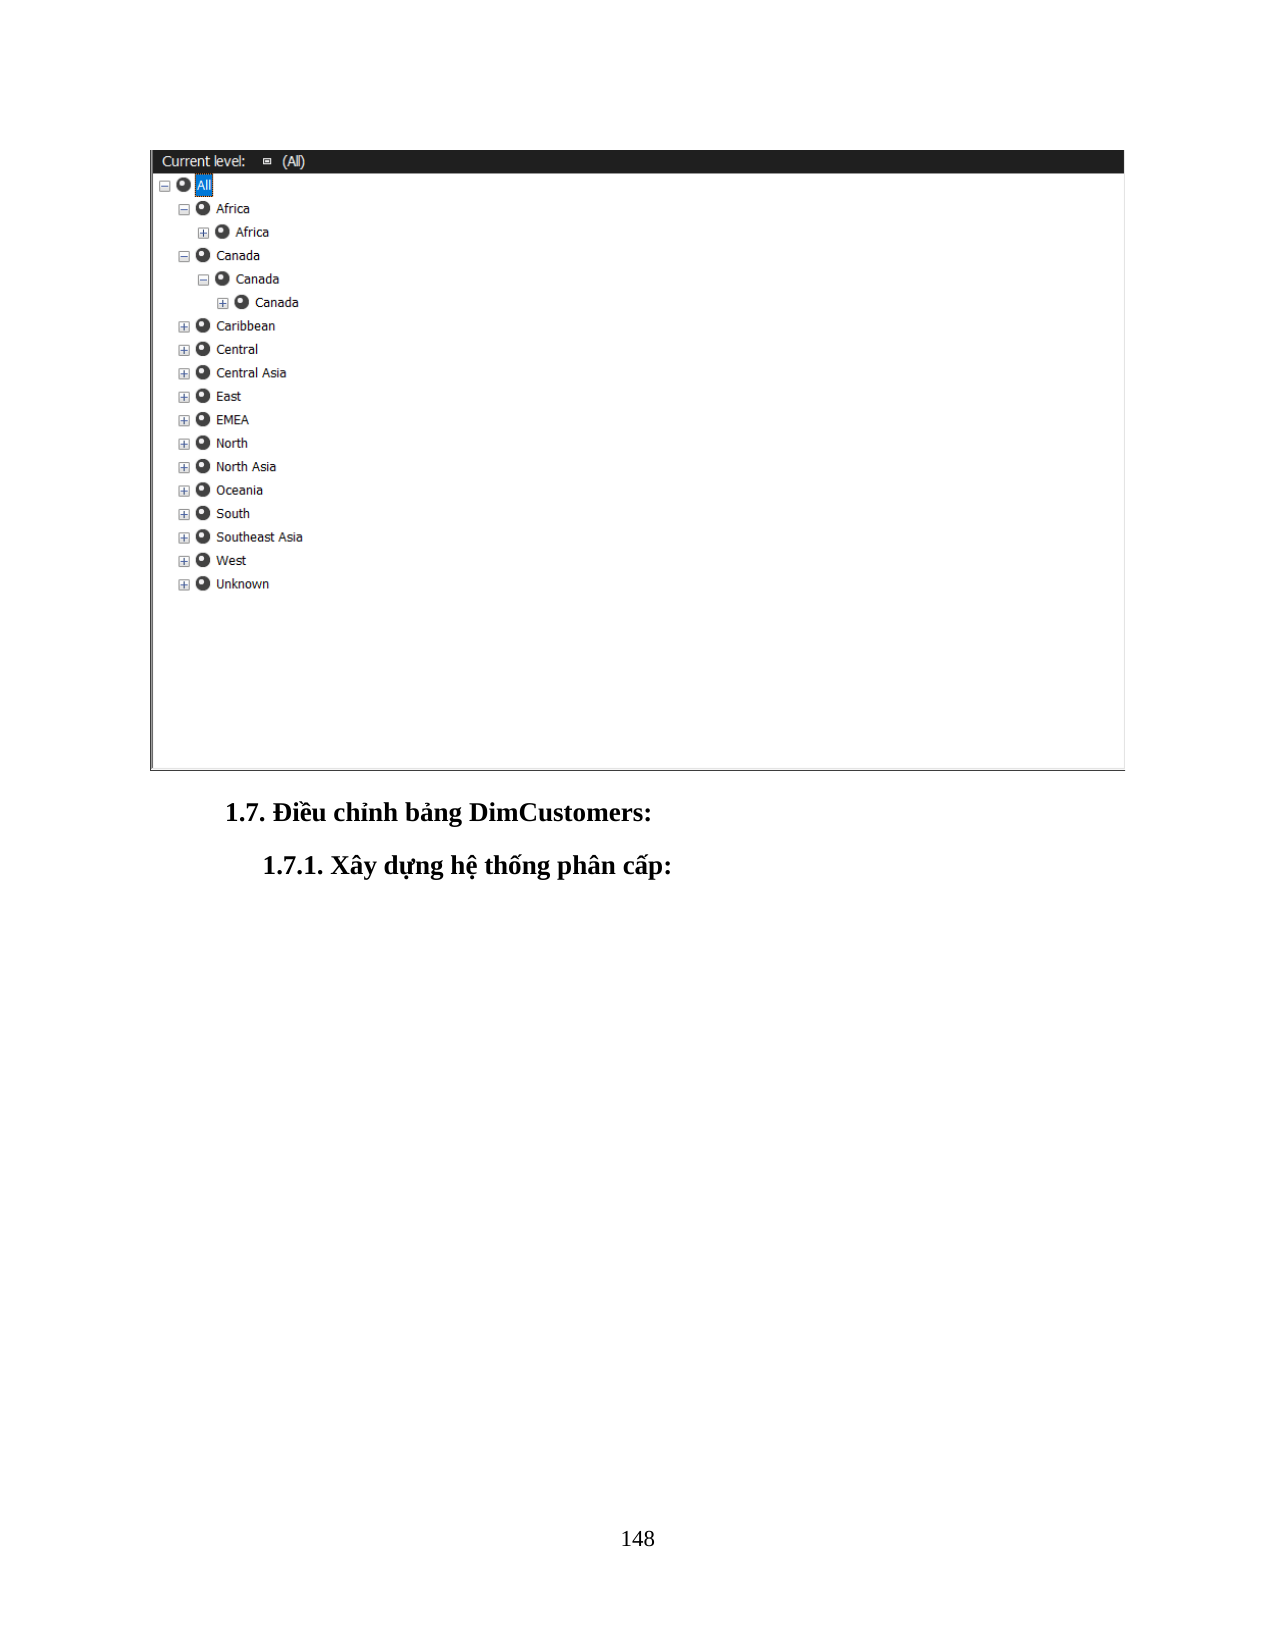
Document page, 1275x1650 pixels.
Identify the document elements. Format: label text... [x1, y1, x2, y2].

text Điều chỉnh bảng DimCustomers: [225, 796, 1125, 828]
picture [150, 150, 1125, 771]
text Xây dựng hệ thống phân cấp: [262, 849, 1125, 881]
